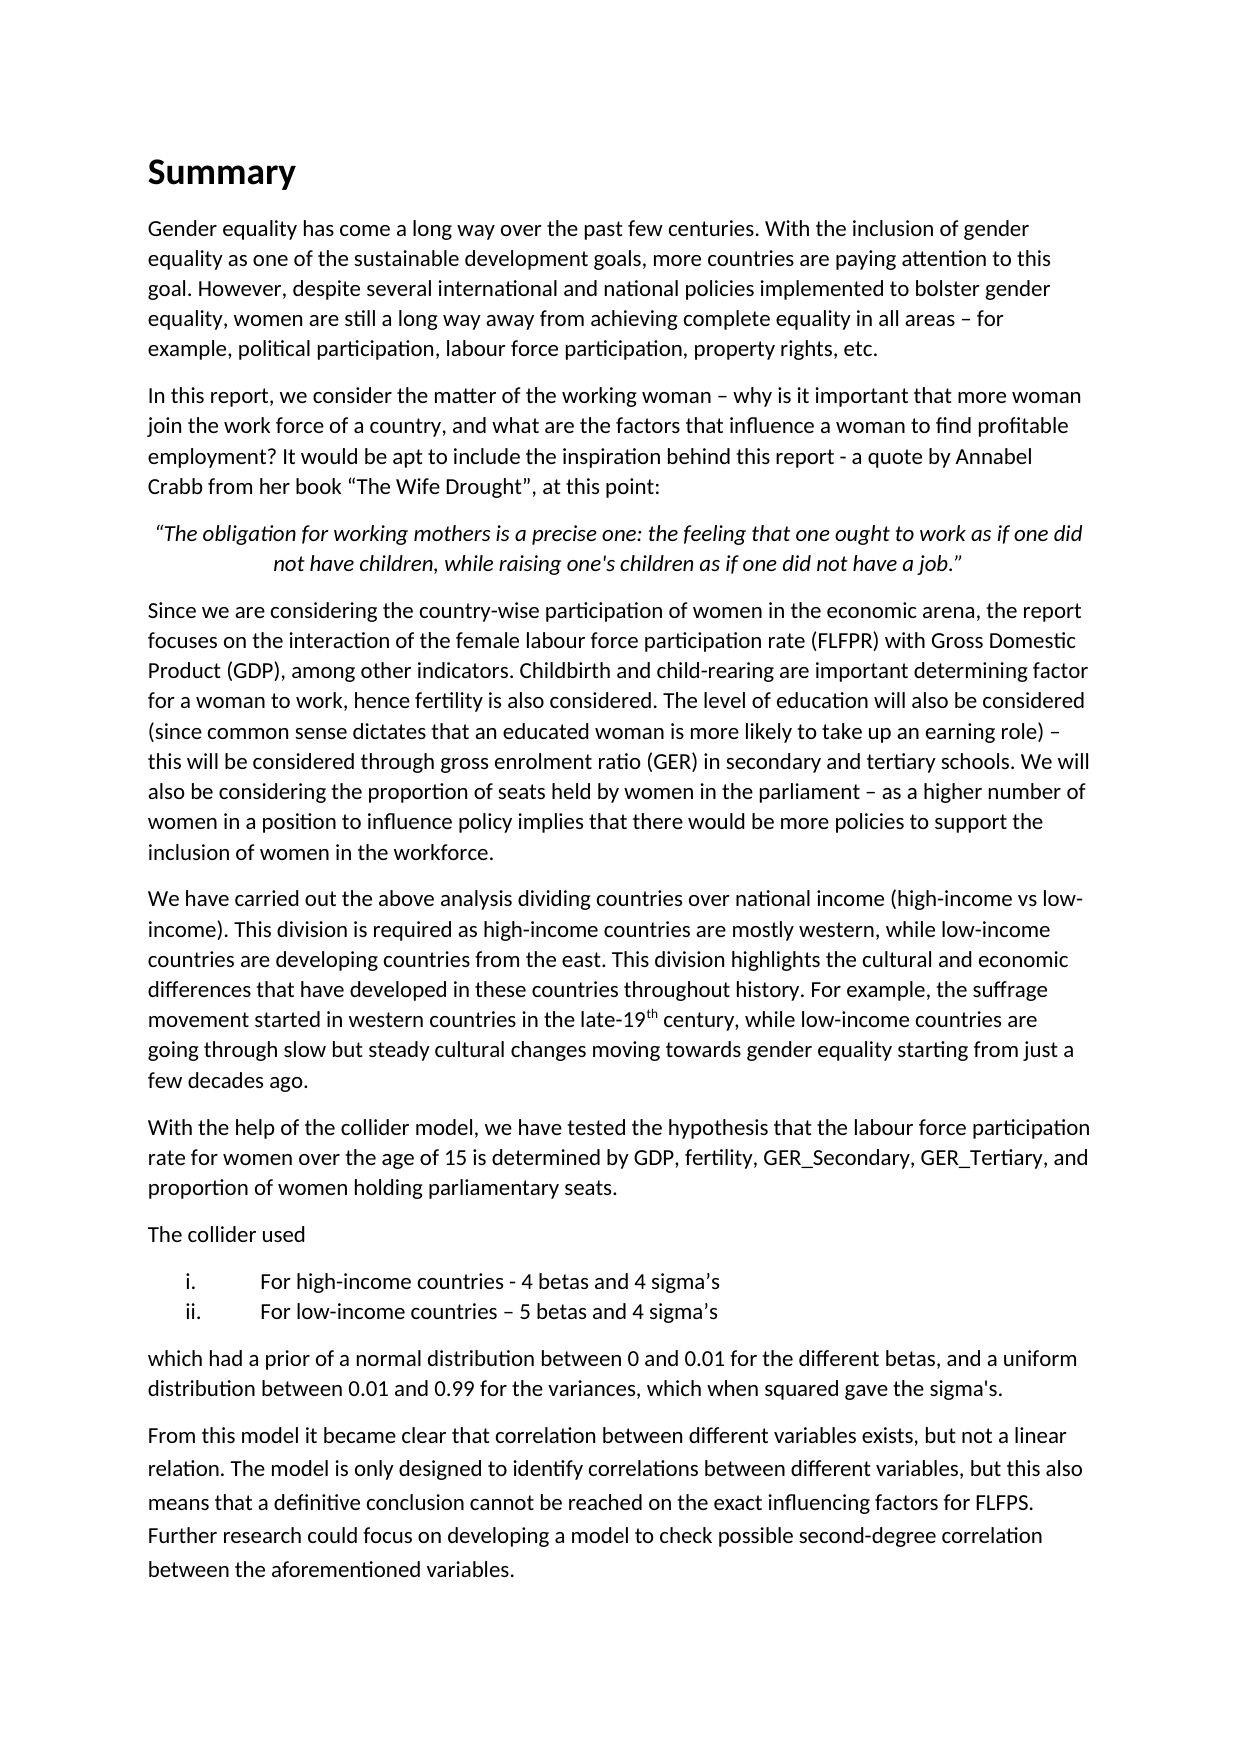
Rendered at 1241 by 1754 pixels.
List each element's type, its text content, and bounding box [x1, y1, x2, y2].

list For high-income countries - 4 betas and 4 sigma’s [185, 1267, 1093, 1295]
text In this report, we consider the matter of the working woman – why is it important that more woman join the work force of a country, and what are the factors that influence a woman to find profitable employment? It would be apt to include the inspiration behind this report - a quote by Annabel Crabb from her book “The Wife Drought”, at this point: [148, 381, 1093, 500]
text The collider used [148, 1220, 1093, 1248]
text Since we are considering the country-wise participation of women in the economic arena, the report focuses on the interaction of the female labour force participation rate (FLFPR) with Gross Domestic Product (GDP), among other indicators. Childbirth and child-rearing are important determining factor for a woman to work, hence fertility is also considered. The level of education will also be considered (since common sense dictates that an educated woman is more likely to take up an earning role) – this will be considered through gross enrolment ratio (GER) in secondary and tertiary schools. We will also be considering the proportion of seats held by women in the parliament – as a higher number of women in a position to influence policy implies that there would be more policies to support the inclusion of women in the workforce. [148, 596, 1093, 866]
text “The obligation for working mothers is a precise one: the feeling that one ought to work as if one did not have children, while raising one's children as if one did not have a job.” [148, 519, 1093, 577]
text With the help of the collider model, we have tested the hypothesis that the labour force participation rate for women over the age of 15 is determined by GDP, fertility, GER_Secondary, GER_Tertiary, and proportion of women holding parliamentary seats. [148, 1113, 1093, 1201]
text We have carried out the above analysis dividing countries over national income (high-income vs low-income). This division is required as high-income countries are mostly western, while low-income countries are developing countries from the east. This division highlights the cultural and economic differences that have developed in these countries throughout history. For example, the suffrage movement started in western countries in the late-19th century, while low-income countries are going through slow but steady cultural changes moving towards gender equality starting from just a few decades ago. [148, 884, 1093, 1094]
text Gender equality has come a long way over the past few centuries. With the inclusion of gender equality as one of the sustainable development goals, more countries are paying attention to this goal. However, despite several international and national policies implemented to bolster gender equality, women are still a long way away from achieving complete equality in all areas – for example, political participation, labour force participation, property rights, etc. [148, 214, 1093, 363]
list For low-income countries – 5 betas and 4 sigma’s [185, 1297, 1093, 1325]
text which had a prior of a normal distribution between 0 and 0.01 for the different betas, and a uniform distribution between 0.01 and 0.99 for the variances, which when squared gave the sigma's. [148, 1344, 1093, 1402]
text Summary [148, 148, 1093, 193]
text From this model it became clear that correlation between different variables exists, but not a linear relation. The model is only designed to identify correlations between different variables, but this also means that a definitive conclusion cannot be reached on the exact influencing factors for FLFPS. Further research could focus on developing a model to check possible second-degree correlation between the aforementioned variables. [148, 1421, 1093, 1583]
